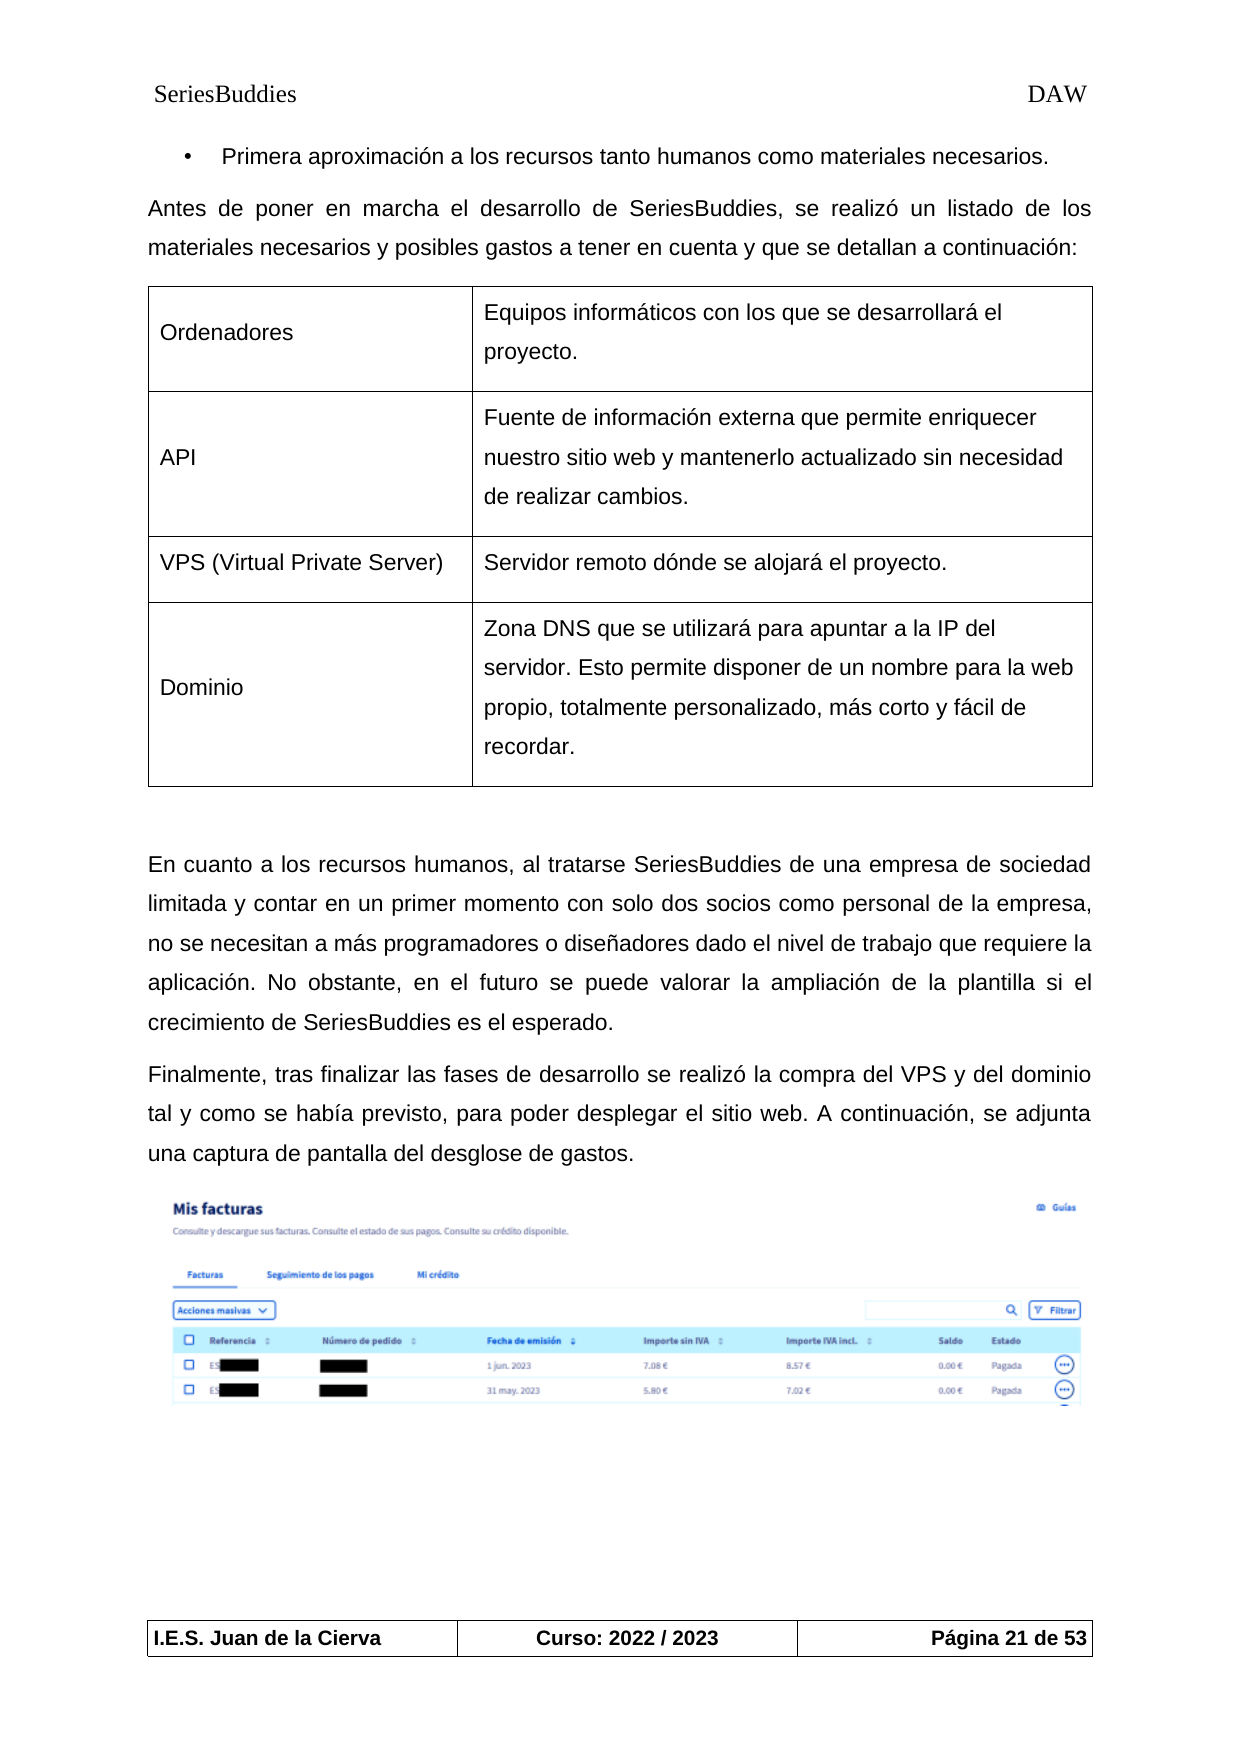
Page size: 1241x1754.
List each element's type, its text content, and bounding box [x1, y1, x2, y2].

table_cell Fuente de información externa que permite enriquecer nuestro sitio web y mantenerlo actualizado sin necesidad de realizar cambios. [473, 392, 1092, 536]
table_cell VPS (Virtual Private Server) [149, 537, 472, 602]
table_cell Dominio [149, 603, 472, 786]
table_cell Servidor remoto dónde se alojará el proyecto. [473, 537, 1092, 602]
table_header Ordenadores [149, 287, 472, 391]
table_cell API [149, 392, 472, 536]
text Finalmente, tras finalizar las fases de desarrollo se realizó la compra del VPS y del dominio tal y como se había previsto, para poder desplegar el sitio web. A continuación, se adjunta una captura de pantalla del desglose de gastos. [148, 1061, 1093, 1166]
list Primera aproximación a los recursos tanto humanos como materiales necesarios. [184, 143, 1093, 169]
text En cuanto a los recursos humanos, al tratarse SeriesBuddies de una empresa de sociedad limitada y contar en un primer momento con solo dos socios como personal de la empresa, no se necesitan a más programadores o diseñadores dado el nivel de trabajo que requiere la aplicación. No obstante, en el futuro se puede valorar la ampliación de la plantilla si el crecimiento de SeriesBuddies es el esperado. [148, 851, 1093, 1035]
picture [147, 1191, 1093, 1406]
text Antes de poner en marcha el desarrollo de SeriesBuddies, se realizó un listado de los materiales necesarios y posibles gastos a tener en cuenta y que se detallan a continuación: [148, 194, 1093, 260]
table_header Equipos informáticos con los que se desarrollará el proyecto. [473, 287, 1092, 391]
table_cell Zona DNS que se utilizará para apuntar a la IP del servidor. Esto permite disponer de un nombre para la web propio, totalmente personalizado, más corto y fácil de recordar. [473, 603, 1092, 786]
